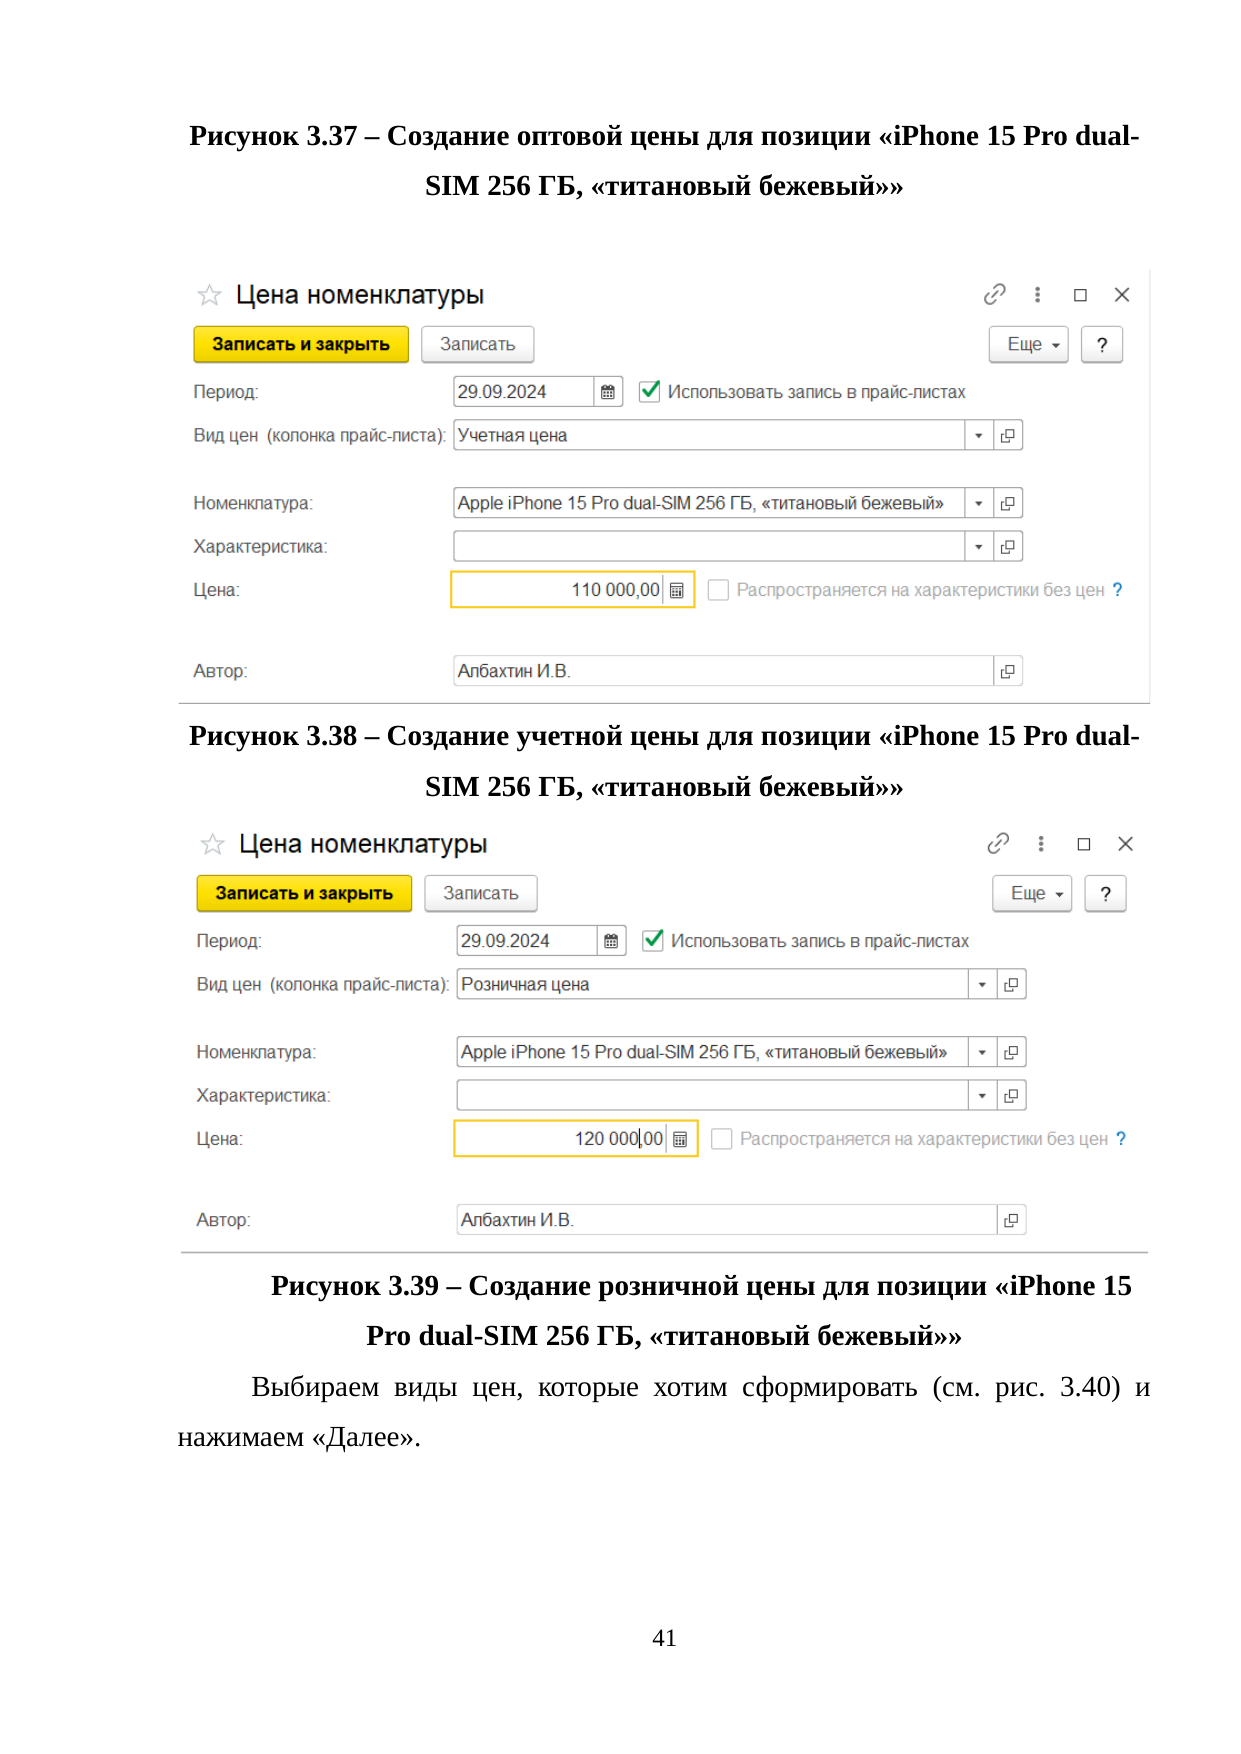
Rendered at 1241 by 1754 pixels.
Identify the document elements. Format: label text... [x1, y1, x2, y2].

text Выбираем виды цен, которые хотим сформировать (см. рис. 3.40) и нажимаем «Далее». [177, 1369, 1152, 1452]
text Рисунок 3.37 – Создание оптовой цены для позиции «iPhone 15 Pro dual-SIM 256 ГБ, «титановый бежевый»» [177, 118, 1152, 202]
text Рисунок 3.39 – Создание розничной цены для позиции «iPhone 15 Pro dual-SIM 256 ГБ, «титановый бежевый»» [177, 1268, 1152, 1352]
picture [178, 269, 1151, 704]
picture [180, 816, 1149, 1254]
